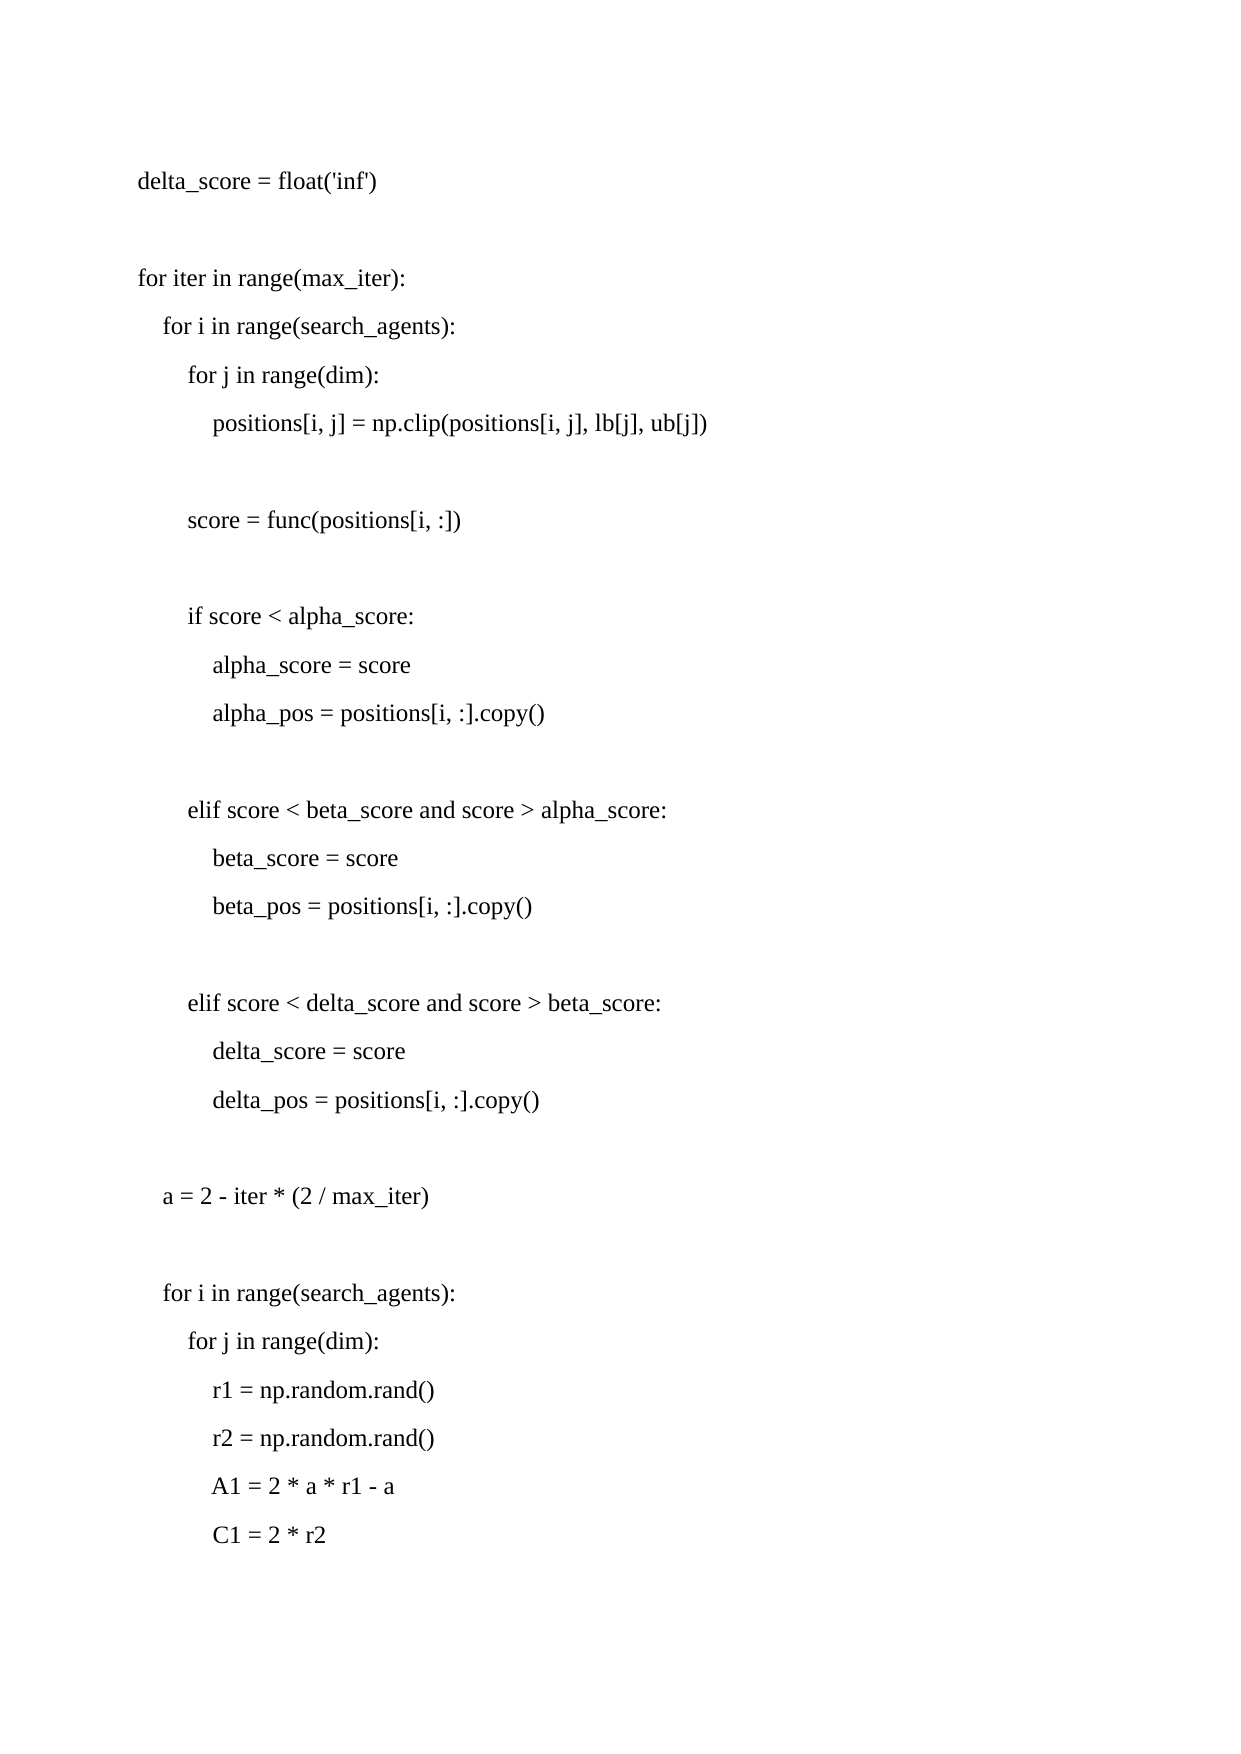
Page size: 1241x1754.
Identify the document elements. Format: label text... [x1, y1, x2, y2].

text if score < alpha_score: [112, 599, 1128, 633]
text for j in range(dim): [112, 1324, 1128, 1358]
text r1 = np.random.rand() [112, 1372, 1128, 1406]
text a = 2 - iter * (2 / max_iter) [112, 1179, 1128, 1213]
text beta_score = score [112, 841, 1128, 874]
text alpha_pos = positions[i, :].copy() [112, 696, 1128, 729]
text score = func(positions[i, :]) [112, 502, 1128, 536]
text A1 = 2 * a * r1 - a [112, 1469, 1128, 1503]
text delta_score = score [112, 1034, 1128, 1068]
text for iter in range(max_iter): [112, 261, 1128, 294]
text positions[i, j] = np.clip(positions[i, j], lb[j], ub[j]) [112, 406, 1128, 439]
text elif score < beta_score and score > alpha_score: [112, 792, 1128, 826]
text for i in range(search_agents): [112, 1276, 1128, 1309]
text r2 = np.random.rand() [112, 1421, 1128, 1454]
text alpha_score = score [112, 647, 1128, 681]
text beta_pos = positions[i, :].copy() [112, 889, 1128, 923]
text for i in range(search_agents): [112, 309, 1128, 343]
text C1 = 2 * r2 [112, 1517, 1128, 1551]
text for j in range(dim): [112, 357, 1128, 391]
text delta_pos = positions[i, :].copy() [112, 1082, 1128, 1116]
text elif score < delta_score and score > beta_score: [112, 986, 1128, 1019]
text delta_score = float('inf') [112, 164, 1128, 198]
